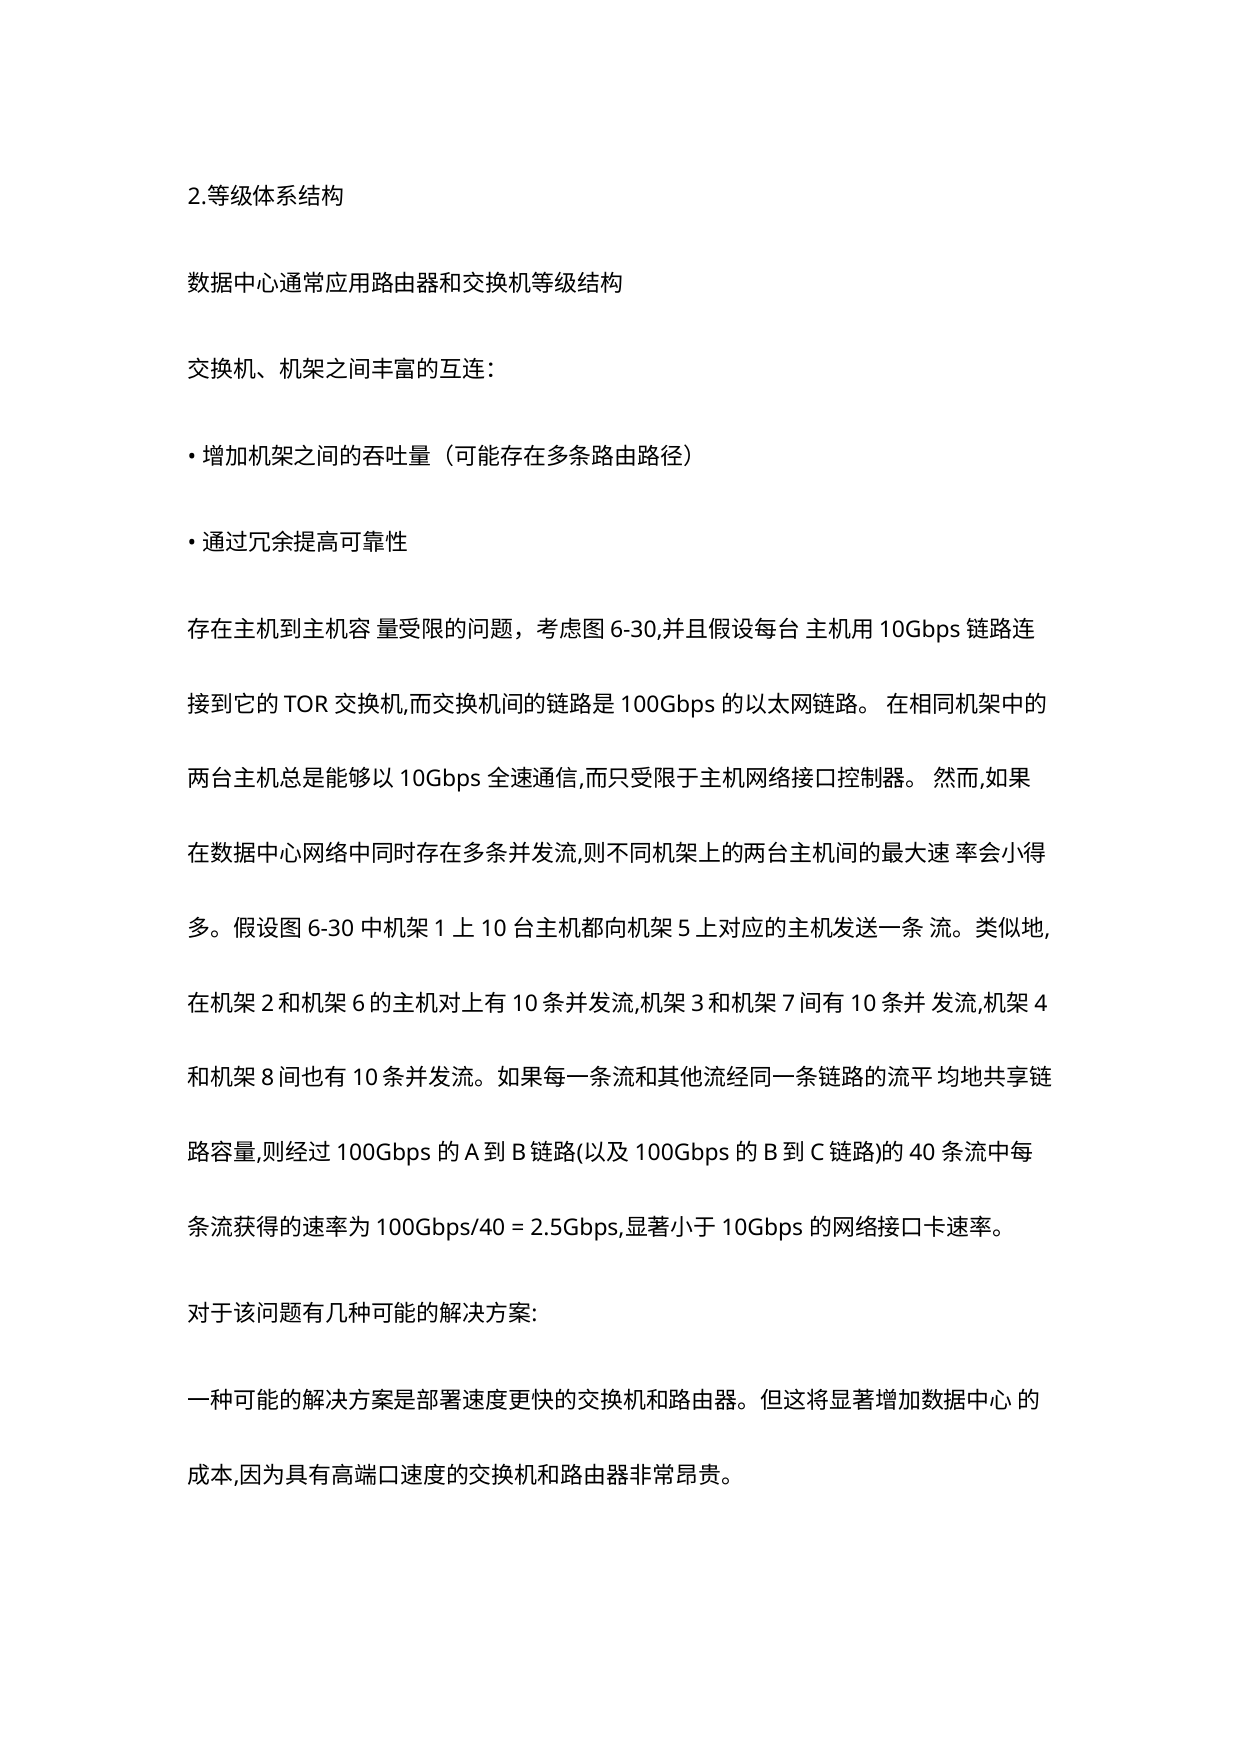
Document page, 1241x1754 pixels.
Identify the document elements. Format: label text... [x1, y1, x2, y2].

text • 通过冗余提高可靠性 [187, 508, 1053, 573]
text 对于该问题有几种可能的解决方案: [187, 1279, 1053, 1344]
text 2.等级体系结构 [187, 162, 1053, 227]
text 存在主机到主机容 量受限的问题，考虑图6-30,并且假设每台 主机用10Gbps 链路连接到它的TOR 交换机,而交换机间的链路是100Gbps 的以太网链路。 在相同机架中的两台主机总是能够以 10Gbps 全速通信,而只受限于主机网络接口控制器。 然而,如果在数据中心网络中同时存在多条并发流,则不同机架上的两台主机间的最大速 率会小得多。假设图 6-30 中机架1 上 10 台主机都向机架5上对应的主机发送一条 流。类似地,在机架2和机架6的主机对上有10条并发流,机架3和机架7间有10条并 发流,机架4和机架8间也有10条并发流。如果每一条流和其他流经同一条链路的流平 均地共享链路容量,则经过100Gbps 的A到B链路(以及 100Gbps 的B到C链路)的40 条流中每条流获得的速率为100Gbps/40 = 2.5Gbps,显著小于10Gbps 的网络接口卡速率。 [187, 595, 1053, 1258]
text • 增加机架之间的吞吐量（可能存在多条路由路径） [187, 422, 1053, 487]
text 数据中心通常应用路由器和交换机等级结构 [187, 249, 1053, 314]
text 一种可能的解决方案是部署速度更快的交换机和路由器。但这将显著增加数据中心 的成本,因为具有高端口速度的交换机和路由器非常昂贵。 [187, 1366, 1053, 1506]
text 交换机、机架之间丰富的互连： [187, 335, 1053, 400]
